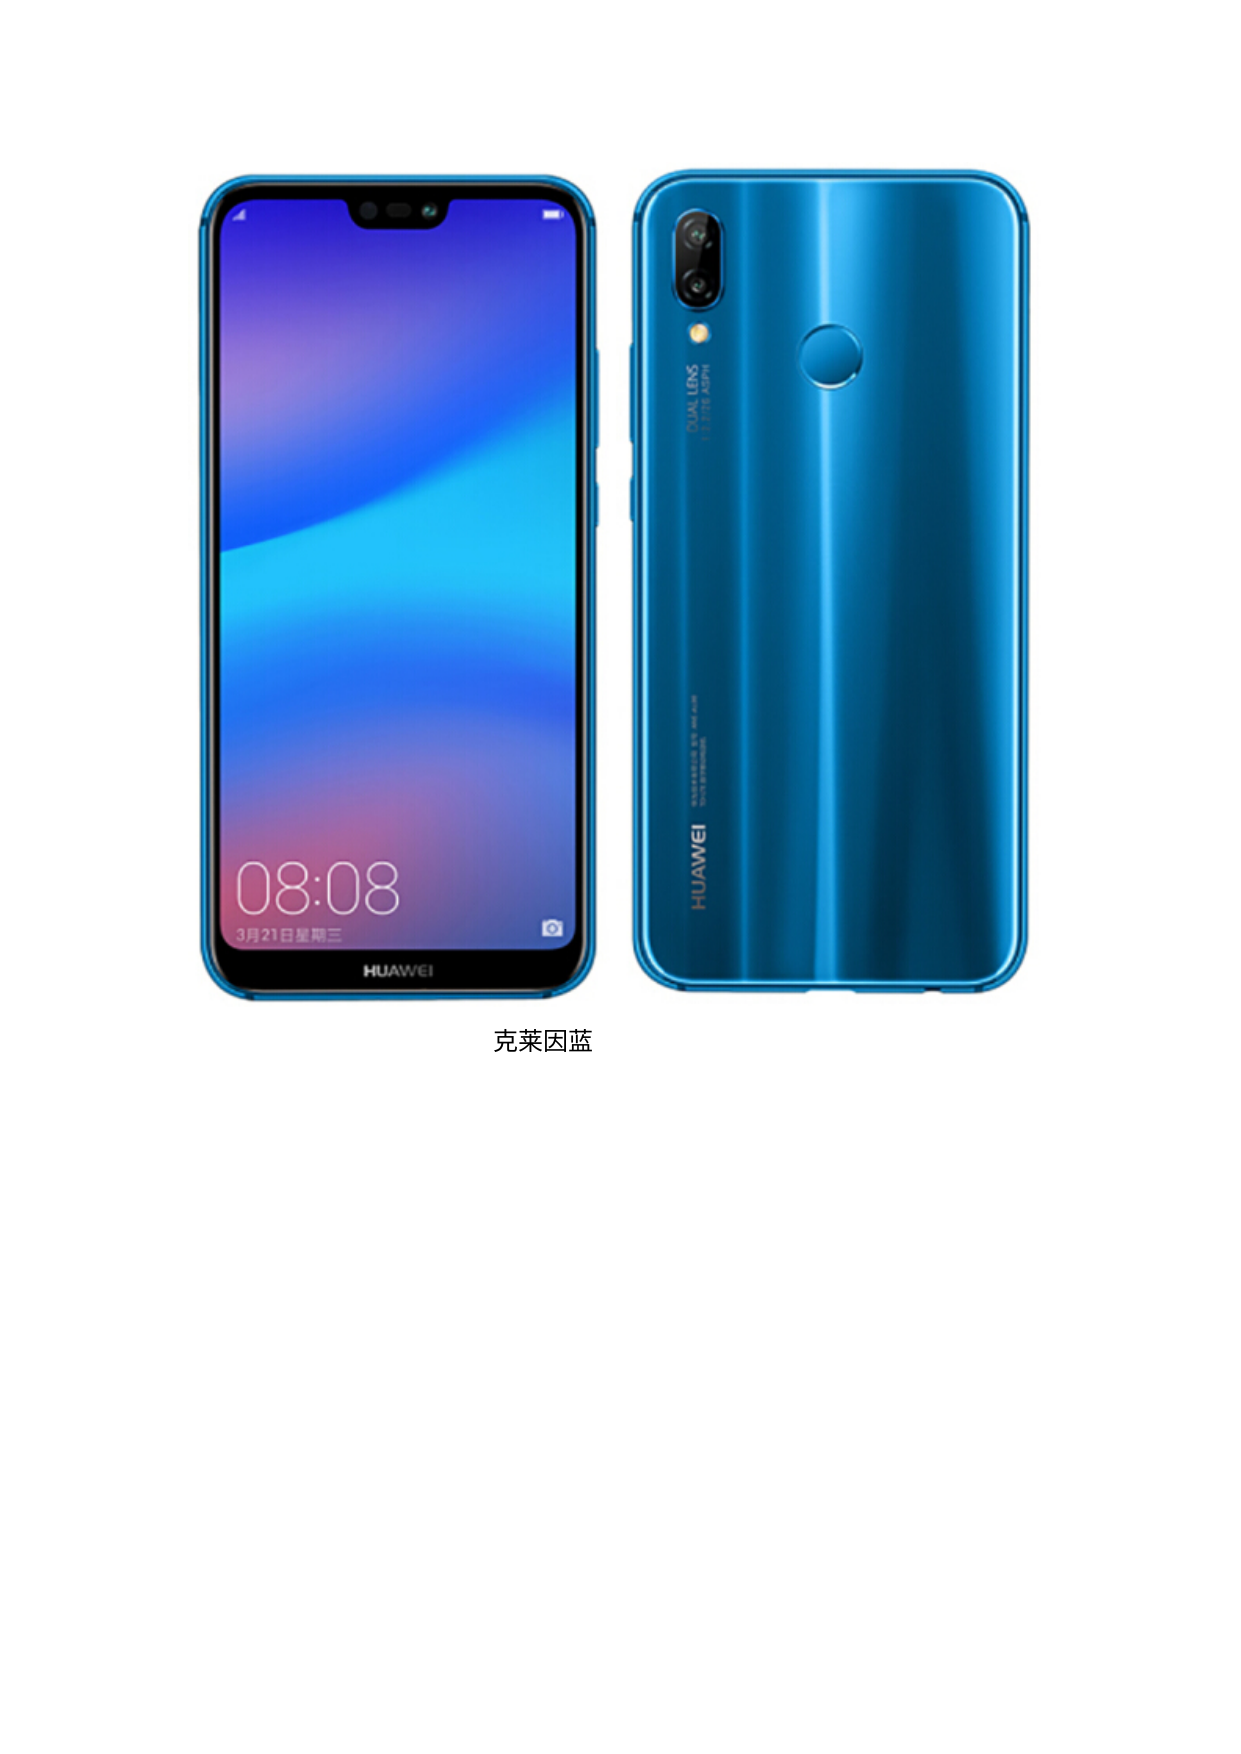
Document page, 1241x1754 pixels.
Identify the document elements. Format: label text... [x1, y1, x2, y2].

text 克莱因蓝 [187, 1007, 1053, 1072]
picture [615, 162, 1045, 1007]
picture [187, 170, 610, 1007]
